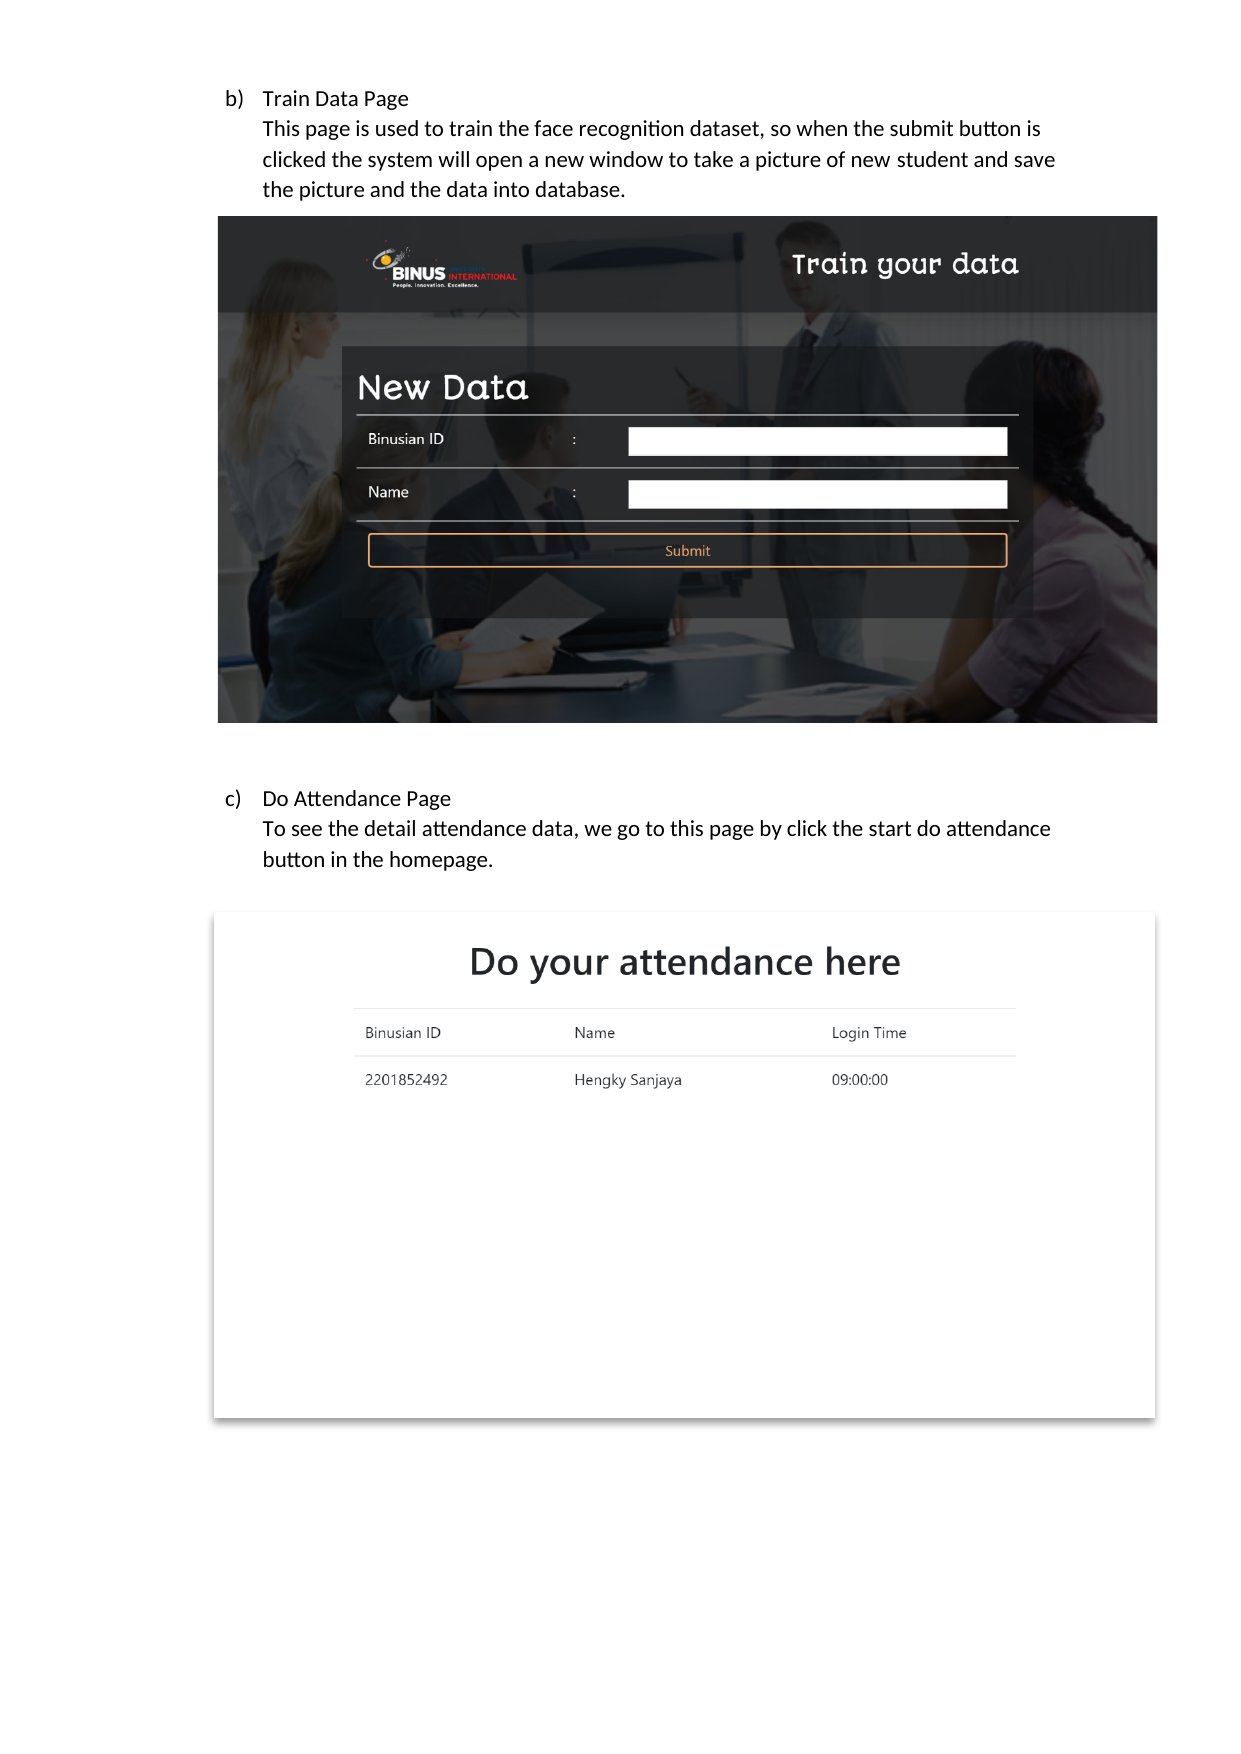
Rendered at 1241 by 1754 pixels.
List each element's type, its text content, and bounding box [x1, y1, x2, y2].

list To see the detail attendance data, we go to this page by click the start do attendance button in the homepage. [262, 814, 1090, 873]
list This page is used to train the face recognition dataset, so when the submit button is clicked the system will open a new window to take a picture of new student and save the picture and the data into database. [262, 114, 1090, 203]
list Train Data Page [225, 84, 1090, 112]
picture [214, 912, 1155, 1418]
list Do Attendance Page [225, 784, 1090, 812]
picture [217, 216, 1158, 723]
